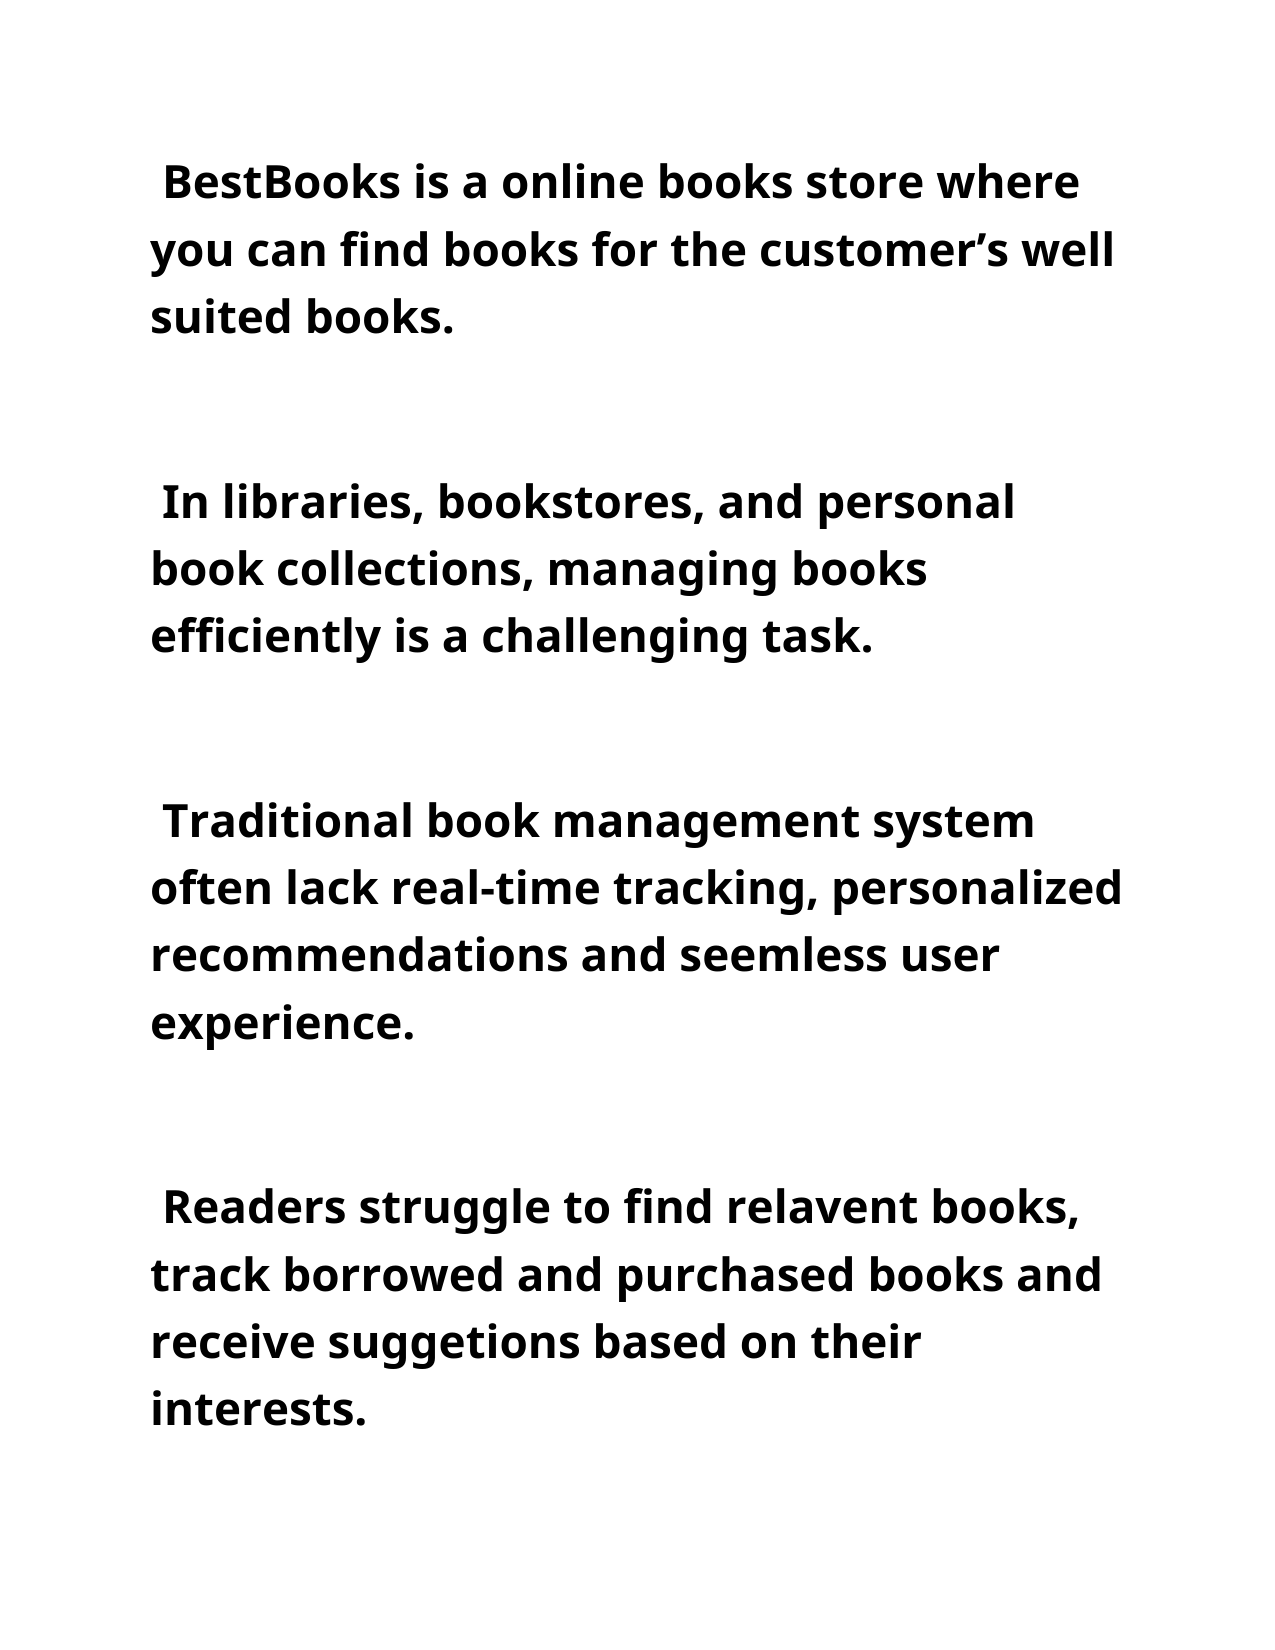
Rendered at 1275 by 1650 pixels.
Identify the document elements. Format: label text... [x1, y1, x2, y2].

subtitle Traditional book management system often lack real-time tracking, personalized recommendations and seemless user experience. [150, 788, 1125, 1053]
subtitle BestBooks is a online books store where you can find books for the customer’s well suited books. [150, 150, 1125, 347]
subtitle Readers struggle to find relavent books, track borrowed and purchased books and receive suggetions based on their interests. [150, 1175, 1125, 1439]
subtitle In libraries, bookstores, and personal book collections, managing books efficiently is a challenging task. [150, 469, 1125, 666]
